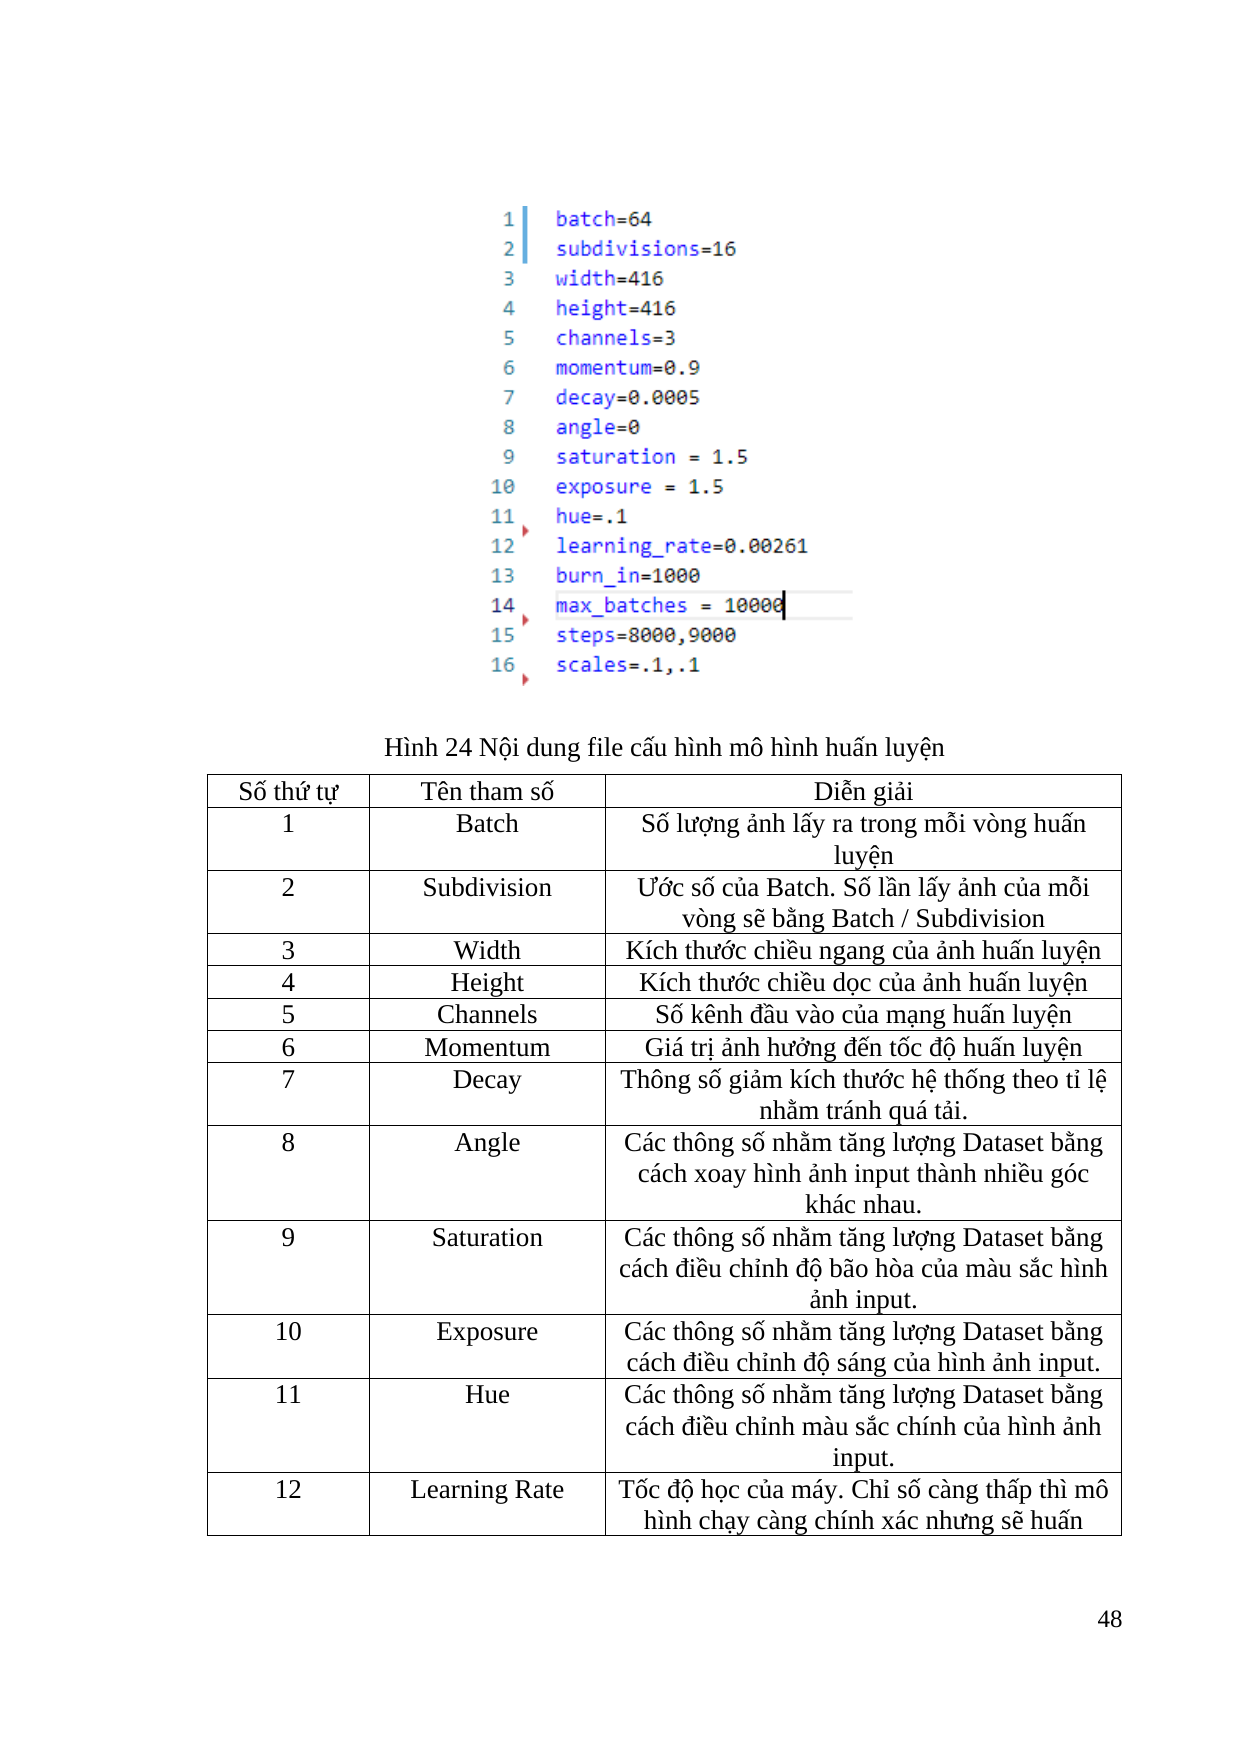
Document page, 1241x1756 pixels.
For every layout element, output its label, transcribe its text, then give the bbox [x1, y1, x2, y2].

table_cell Subdivision [370, 871, 605, 933]
table_cell Exposure [370, 1315, 605, 1378]
table_cell Các thông số nhằm tăng lượng Dataset bằng cách điều chỉnh độ sáng của hình ảnh input. [606, 1315, 1121, 1378]
table_cell Số lượng ảnh lấy ra trong mỗi vòng huấn luyện [606, 808, 1121, 870]
table_cell 6 [208, 1031, 369, 1062]
table_cell Height [370, 966, 605, 998]
table_cell Các thông số nhằm tăng lượng Dataset bằng cách điều chỉnh độ bão hòa của màu sắc hình ảnh input. [606, 1221, 1121, 1314]
table_cell Các thông số nhằm tăng lượng Dataset bằng cách điều chỉnh màu sắc chính của hình ảnh input. [606, 1379, 1121, 1472]
table_cell Thông số giảm kích thước hệ thống theo tỉ lệ nhằm tránh quá tải. [606, 1063, 1121, 1125]
table_cell 3 [208, 934, 369, 965]
table_cell Channels [370, 999, 605, 1030]
table_header Tên tham số [370, 775, 605, 807]
table_cell 5 [208, 999, 369, 1030]
table_cell Angle [370, 1126, 605, 1220]
table_cell 1 [208, 808, 369, 870]
table_cell 10 [208, 1315, 369, 1378]
table_cell Giá trị ảnh hưởng đến tốc độ huấn luyện [606, 1031, 1121, 1062]
table_cell Batch [370, 808, 605, 870]
table_cell 8 [208, 1126, 369, 1220]
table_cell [606, 1473, 1121, 1535]
table_cell Saturation [370, 1221, 605, 1314]
table_cell 4 [208, 966, 369, 998]
table_cell Ước số của Batch. Số lần lấy ảnh của mỗi vòng sẽ bằng Batch / Subdivision [606, 871, 1121, 933]
table_header Số thứ tự [208, 775, 369, 807]
table_cell 11 [208, 1379, 369, 1472]
table_cell 12 [208, 1473, 369, 1535]
table_cell Kích thước chiều ngang của ảnh huấn luyện [606, 934, 1121, 965]
table_cell Decay [370, 1063, 605, 1125]
table_cell Width [370, 934, 605, 965]
table_cell 9 [208, 1221, 369, 1314]
table_cell Số kênh đầu vào của mạng huấn luyện [606, 999, 1121, 1030]
table_cell 2 [208, 871, 369, 933]
table_cell Momentum [370, 1031, 605, 1062]
table_cell Hue [370, 1379, 605, 1472]
text Hình 24 Nội dung file cấu hình mô hình huấn luyện [207, 731, 1122, 762]
table_cell Các thông số nhằm tăng lượng Dataset bằng cách xoay hình ảnh input thành nhiều góc khác nhau. [606, 1126, 1121, 1220]
table_cell Learning Rate [370, 1473, 605, 1535]
table_cell Kích thước chiều dọc của ảnh huấn luyện [606, 966, 1121, 998]
table_header Diễn giải [606, 775, 1121, 807]
table_cell 7 [208, 1063, 369, 1125]
picture [476, 206, 853, 686]
